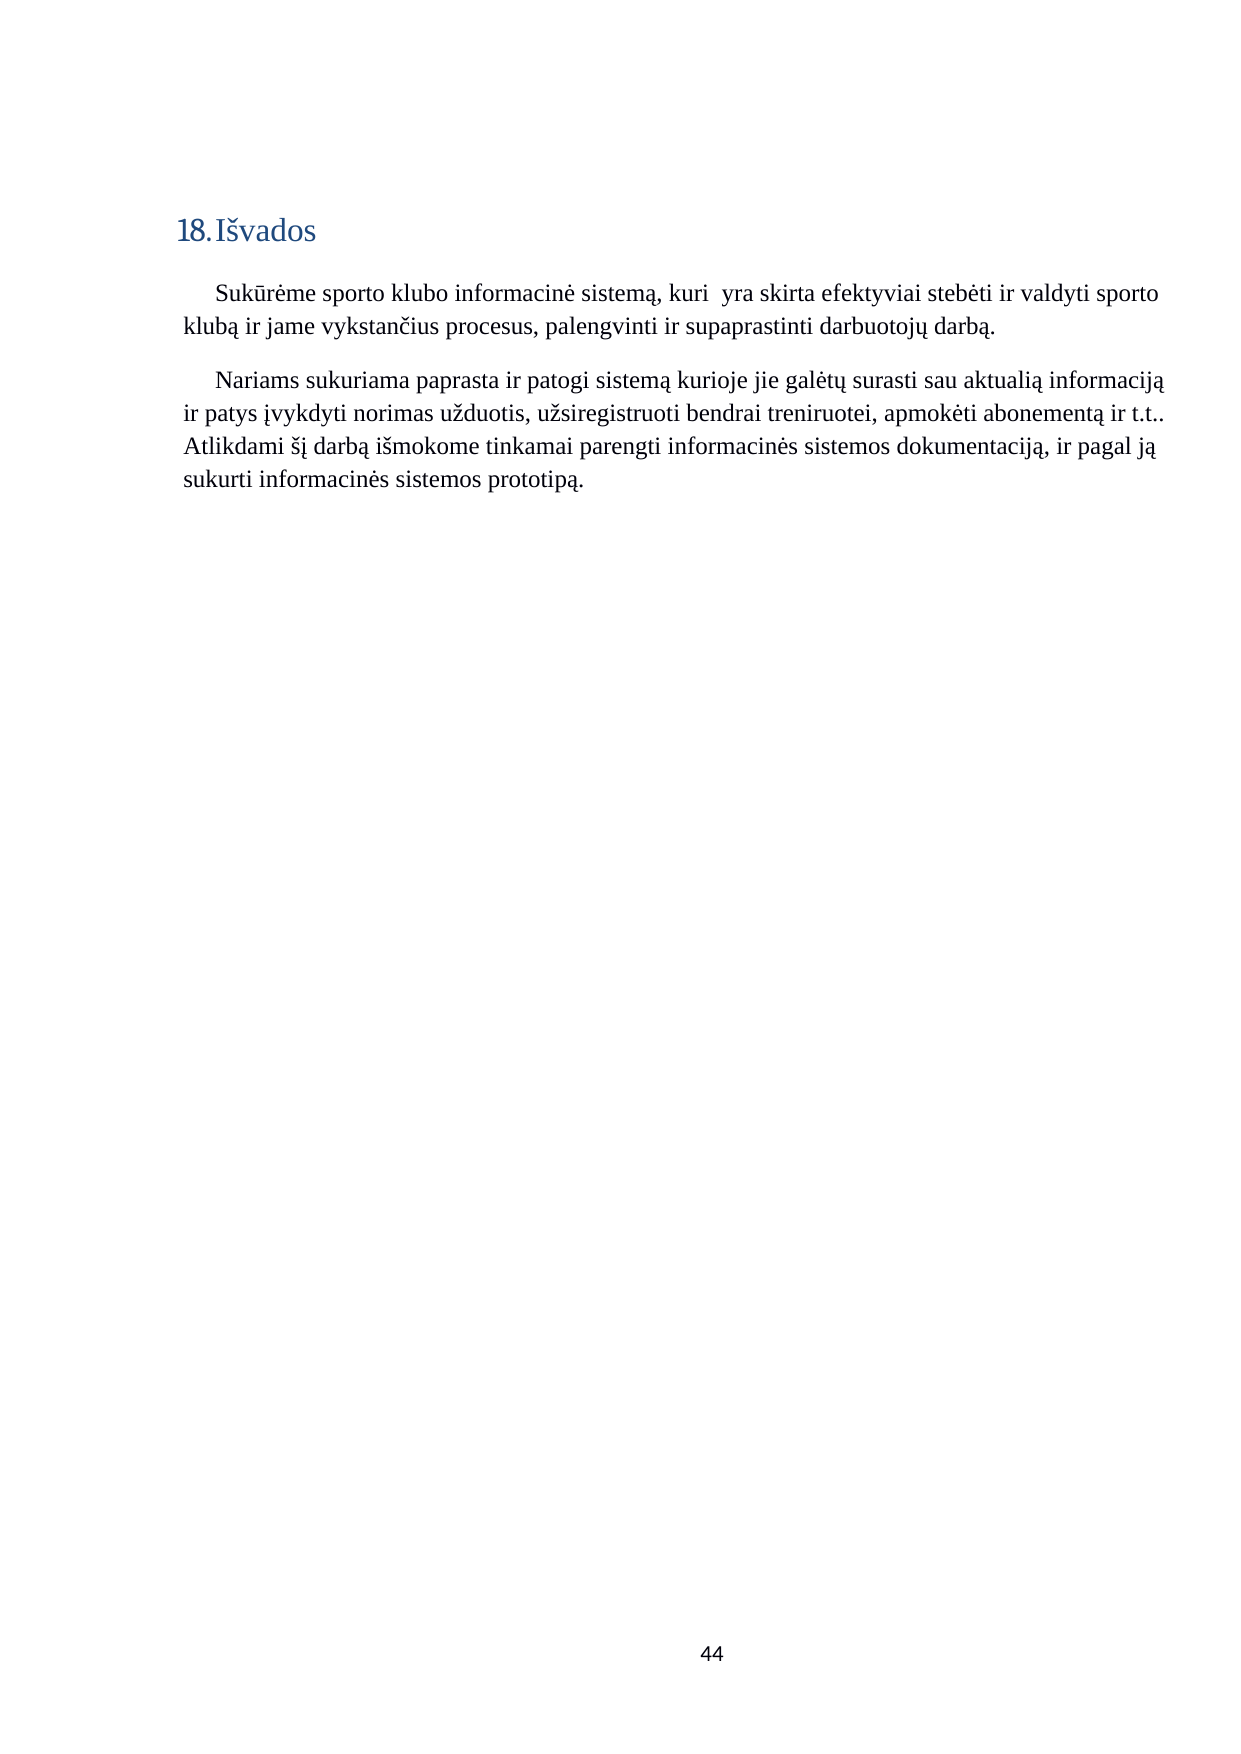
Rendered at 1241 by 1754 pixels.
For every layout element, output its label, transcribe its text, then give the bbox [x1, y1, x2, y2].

text Sukūrėme sporto klubo informacinė sistemą, kuri yra skirta efektyviai stebėti ir valdyti sporto klubą ir jame vykstančius procesus, palengvinti ir supaprastinti darbuotojų darbą. [183, 278, 1181, 339]
text Nariams sukuriama paprasta ir patogi sistemą kurioje jie galėtų surasti sau aktualią informaciją ir patys įvykdyti norimas užduotis, užsiregistruoti bendrai treniruotei, apmokėti abonementą ir t.t.. Atlikdami šį darbą išmokome tinkamai parengti informacinės sistemos dokumentaciją, ir pagal ją sukurti informacinės sistemos prototipą. [183, 365, 1181, 492]
subtitle Išvados [177, 210, 1181, 249]
